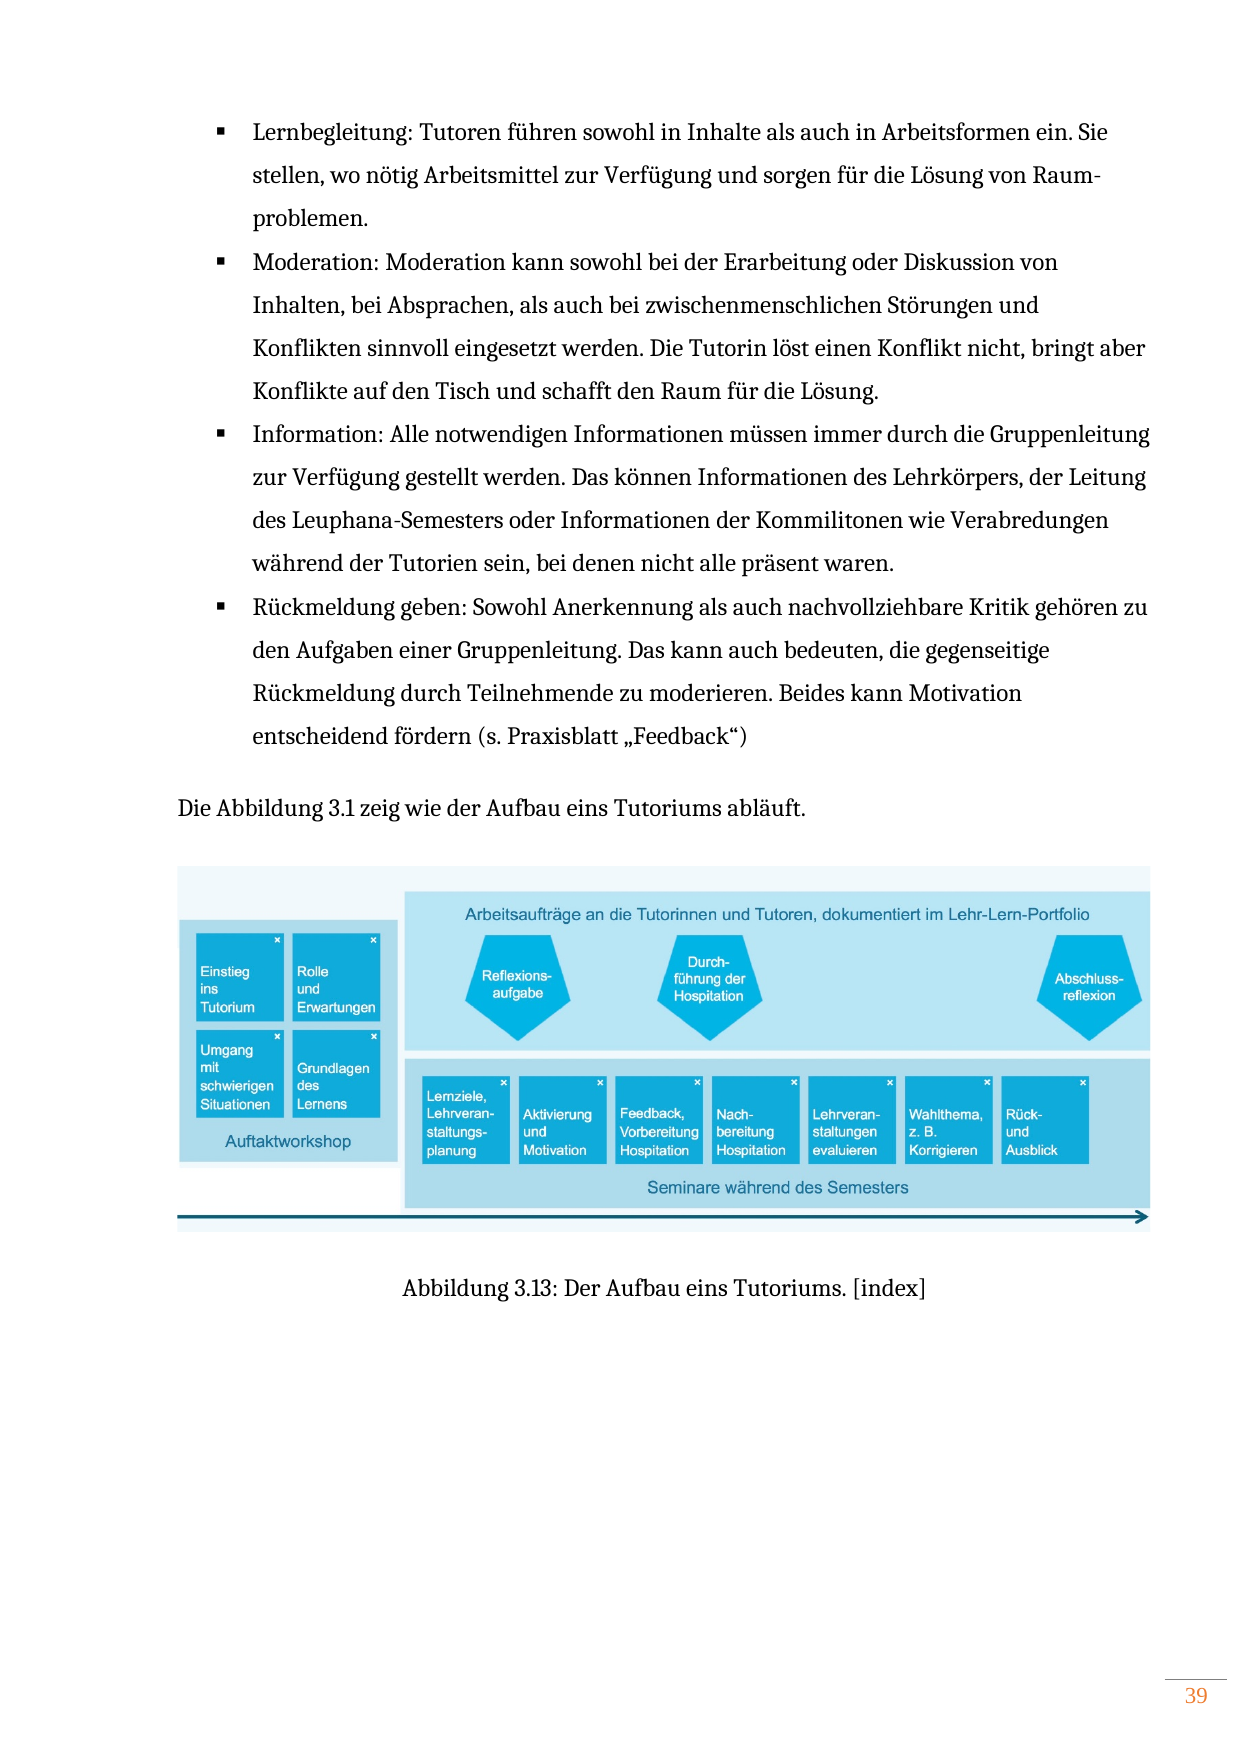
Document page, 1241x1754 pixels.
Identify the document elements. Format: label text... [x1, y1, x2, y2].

list Moderation: Moderation kann sowohl bei der Erarbeitung oder Diskussion von Inhalten, bei Absprachen, als auch bei zwischenmenschlichen Störungen und Konflikten sinnvoll eingesetzt werden. Die Tutorin löst einen Konflikt nicht, bringt aber Konflikte auf den Tisch und schafft den Raum für die Lösung. [215, 247, 1152, 406]
list Rückmeldung geben: Sowohl Anerkennung als auch nachvollziehbare Kritik gehören zu den Aufgaben einer Gruppenleitung. Das kann auch bedeuten, die gegenseitige Rückmeldung durch Teilnehmende zu moderieren. Beides kann Motivation entscheidend fördern (s. Praxisblatt „Feedback“) [215, 592, 1152, 751]
list Information: Alle notwendigen Informationen müssen immer durch die Gruppenleitung zur Verfügung gestellt werden. Das können Informationen des Lehrkörpers, der Leitung des Leuphana-Semesters oder Informationen der Kommilitonen wie Verabredungen während der Tutorien sein, bei denen nicht alle präsent waren. [215, 420, 1152, 578]
list Lernbegleitung: Tutoren führen sowohl in Inhalte als auch in Arbeitsformen ein. Sie stellen, wo nötig Arbeitsmittel zur Verfügung und sorgen für die Lösung von Raum-problemen. [215, 118, 1152, 233]
picture [177, 866, 1151, 1232]
text Die Abbildung 3.1 zeig wie der Aufbau eins Tutoriums abläuft. [177, 794, 1152, 823]
